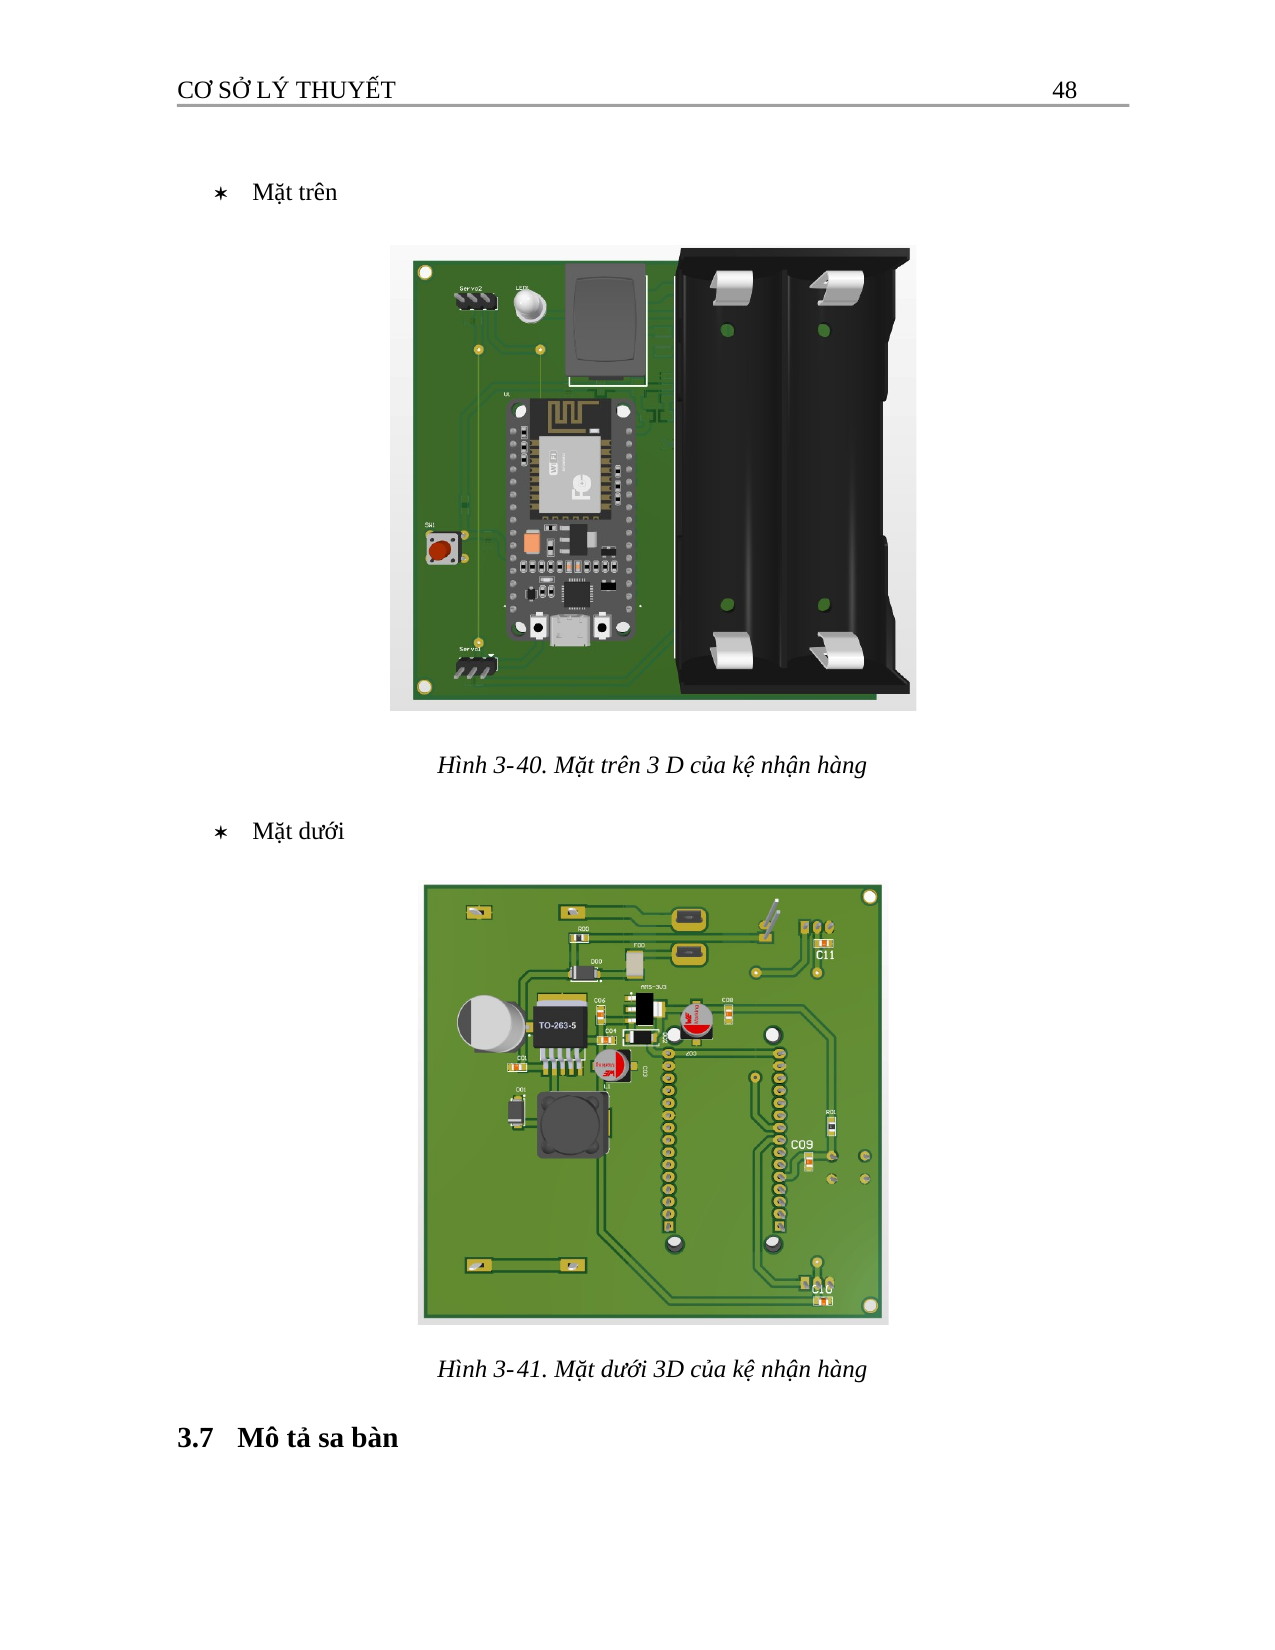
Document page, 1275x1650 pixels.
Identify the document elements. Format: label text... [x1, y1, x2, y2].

subtitle Mô tả sa bàn [177, 1420, 1129, 1454]
picture [417, 880, 889, 1325]
picture [390, 245, 917, 711]
list Mặt trên [214, 177, 1129, 206]
list Mặt dưới [214, 816, 1129, 845]
